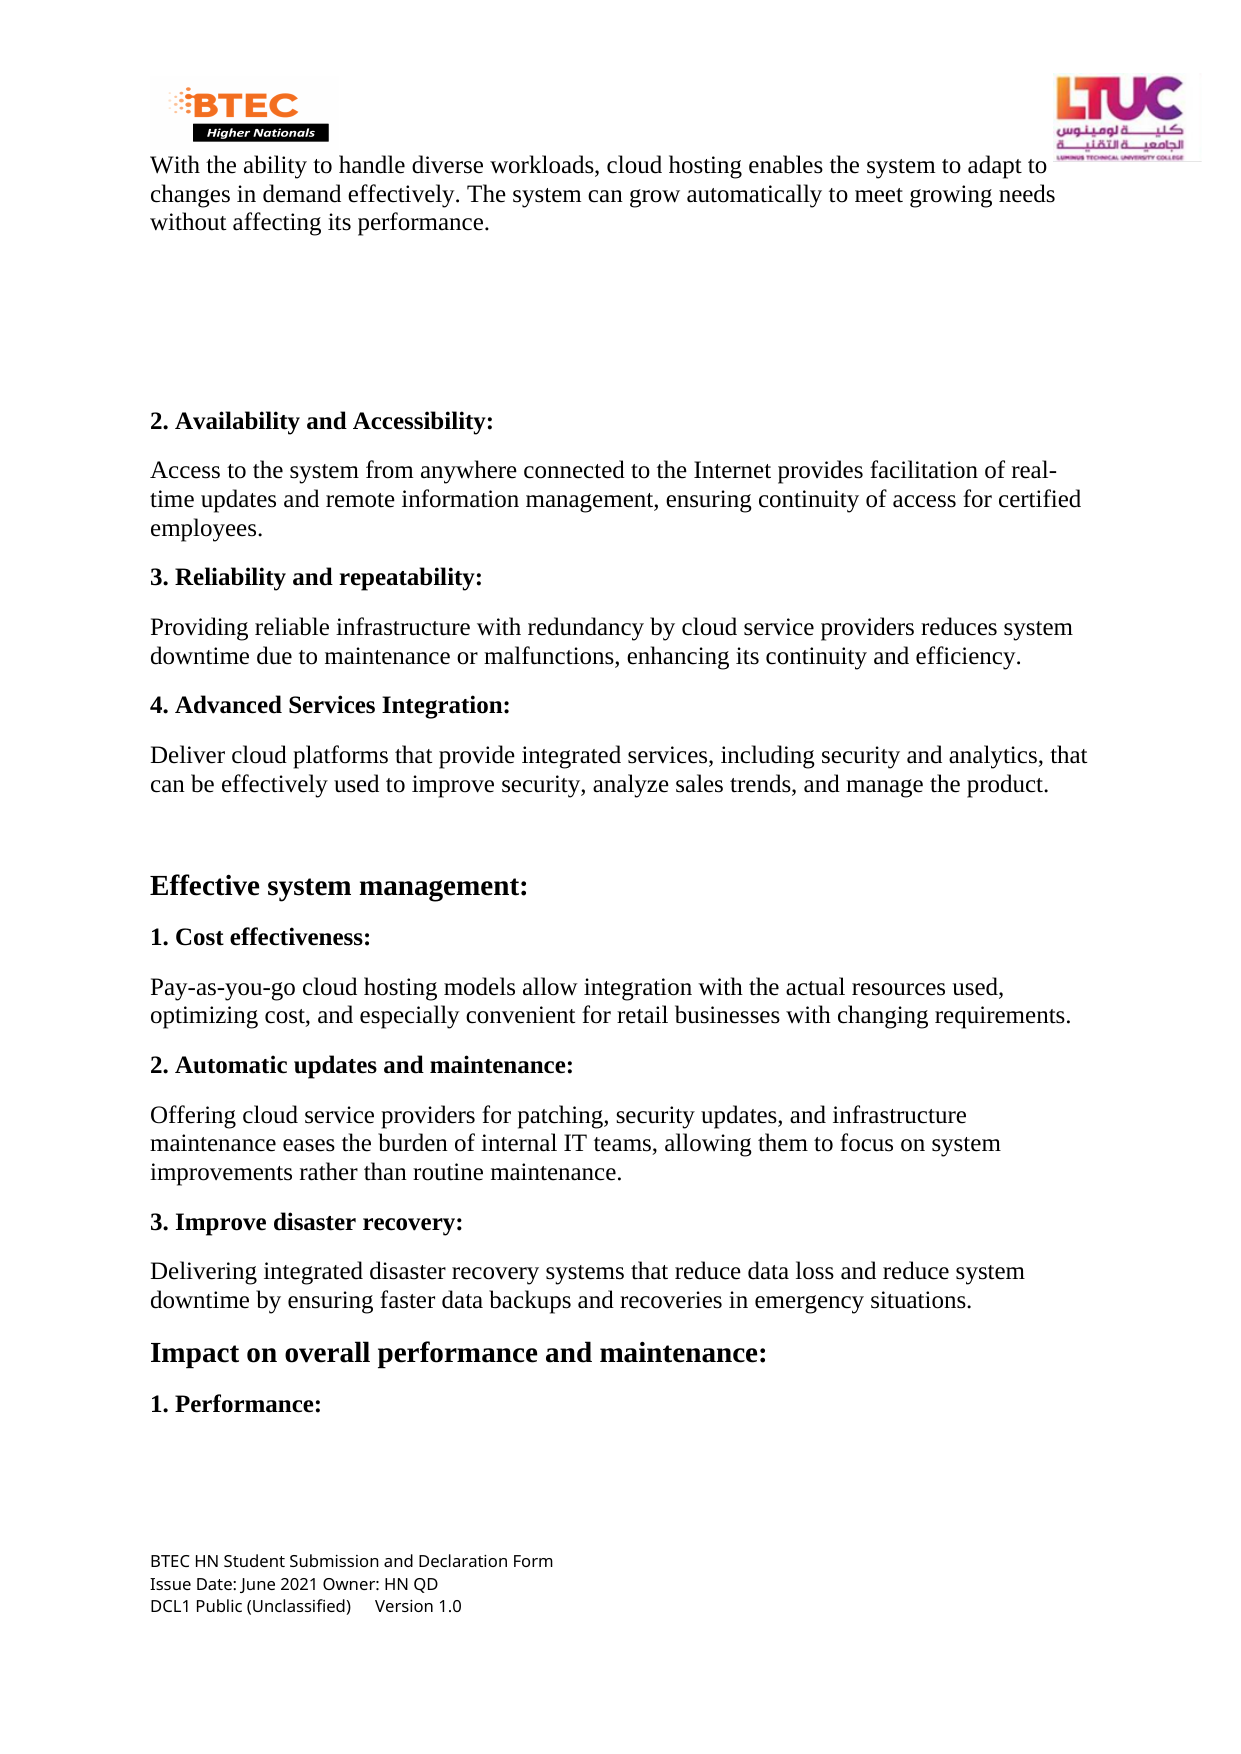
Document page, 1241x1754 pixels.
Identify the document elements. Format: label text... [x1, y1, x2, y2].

text 2. Availability and Accessibility: [150, 406, 1090, 434]
text 3. Improve disaster recovery: [150, 1207, 1090, 1236]
text 1. Cost effectiveness: [150, 922, 1090, 951]
text 1. Performance: [150, 1389, 1090, 1418]
text 2. Automatic updates and maintenance: [150, 1050, 1090, 1079]
picture [150, 76, 339, 150]
text Deliver cloud platforms that provide integrated services, including security and analytics, that can be effectively used to improve security, analyze sales trends, and manage the product. [150, 740, 1090, 797]
text Offering cloud service providers for patching, security updates, and infrastructure maintenance eases the burden of internal IT teams, allowing them to focus on system improvements rather than routine maintenance. [150, 1100, 1090, 1186]
text Impact on overall performance and maintenance: [150, 1335, 1090, 1368]
text 4. Advanced Services Integration: [150, 690, 1090, 719]
text Effective system management: [150, 868, 1090, 901]
text Pay-as-you-go cloud hosting models allow integration with the actual resources used, optimizing cost, and especially convenient for retail businesses with changing requirements. [150, 972, 1090, 1029]
picture [1053, 73, 1202, 163]
text Access to the system from anywhere connected to the Internet provides facilitation of real-time updates and remote information management, ensuring continuity of access for certified employees. [150, 455, 1090, 542]
text Delivering integrated disaster recovery systems that reduce data loss and reduce system downtime by ensuring faster data backups and recoveries in emergency situations. [150, 1256, 1090, 1314]
text With the ability to handle diverse workloads, cloud hosting enables the system to adapt to changes in demand effectively. The system can grow automatically to meet growing needs without affecting its performance. [150, 150, 1090, 236]
text 3. Reliability and repeatability: [150, 562, 1090, 591]
text Providing reliable infrastructure with redundancy by cloud service providers reduces system downtime due to maintenance or malfunctions, enhancing its continuity and efficiency. [150, 612, 1090, 669]
